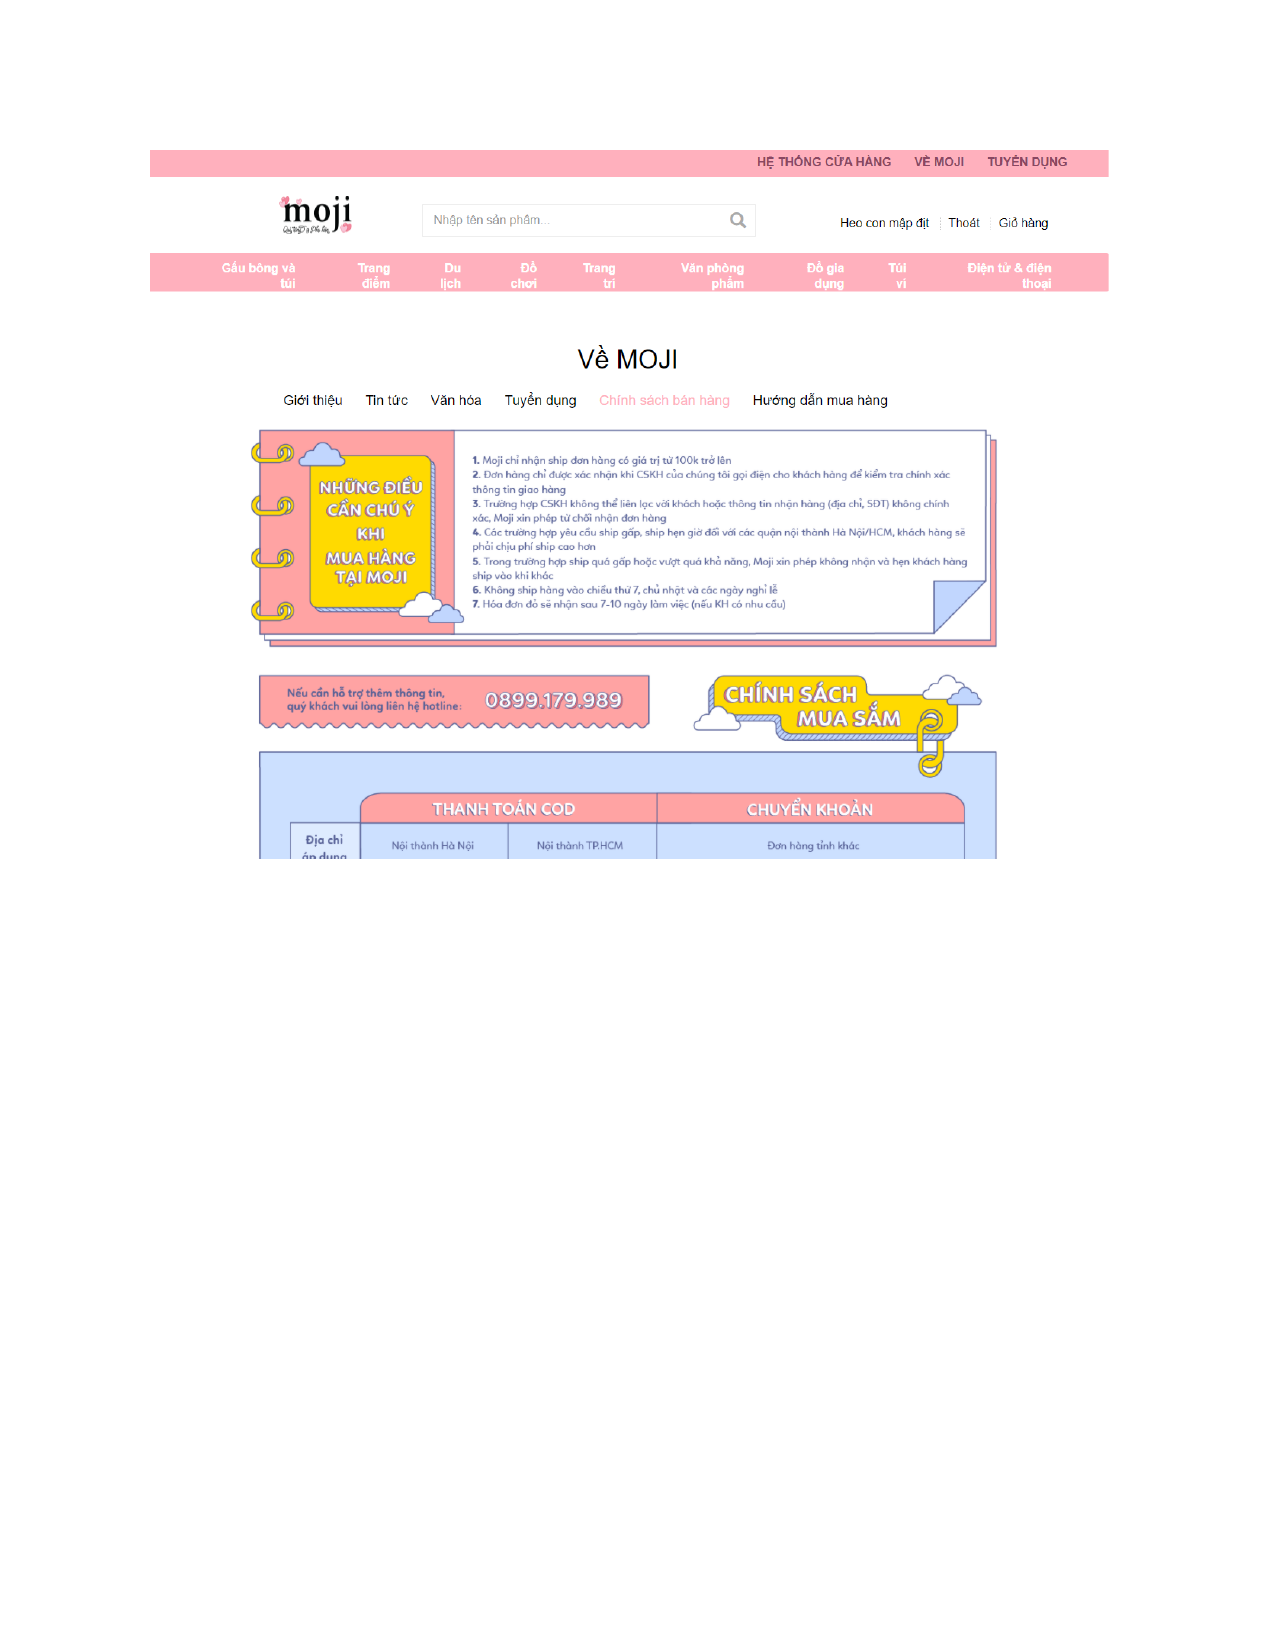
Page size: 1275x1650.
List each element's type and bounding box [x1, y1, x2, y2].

picture [150, 150, 1109, 859]
